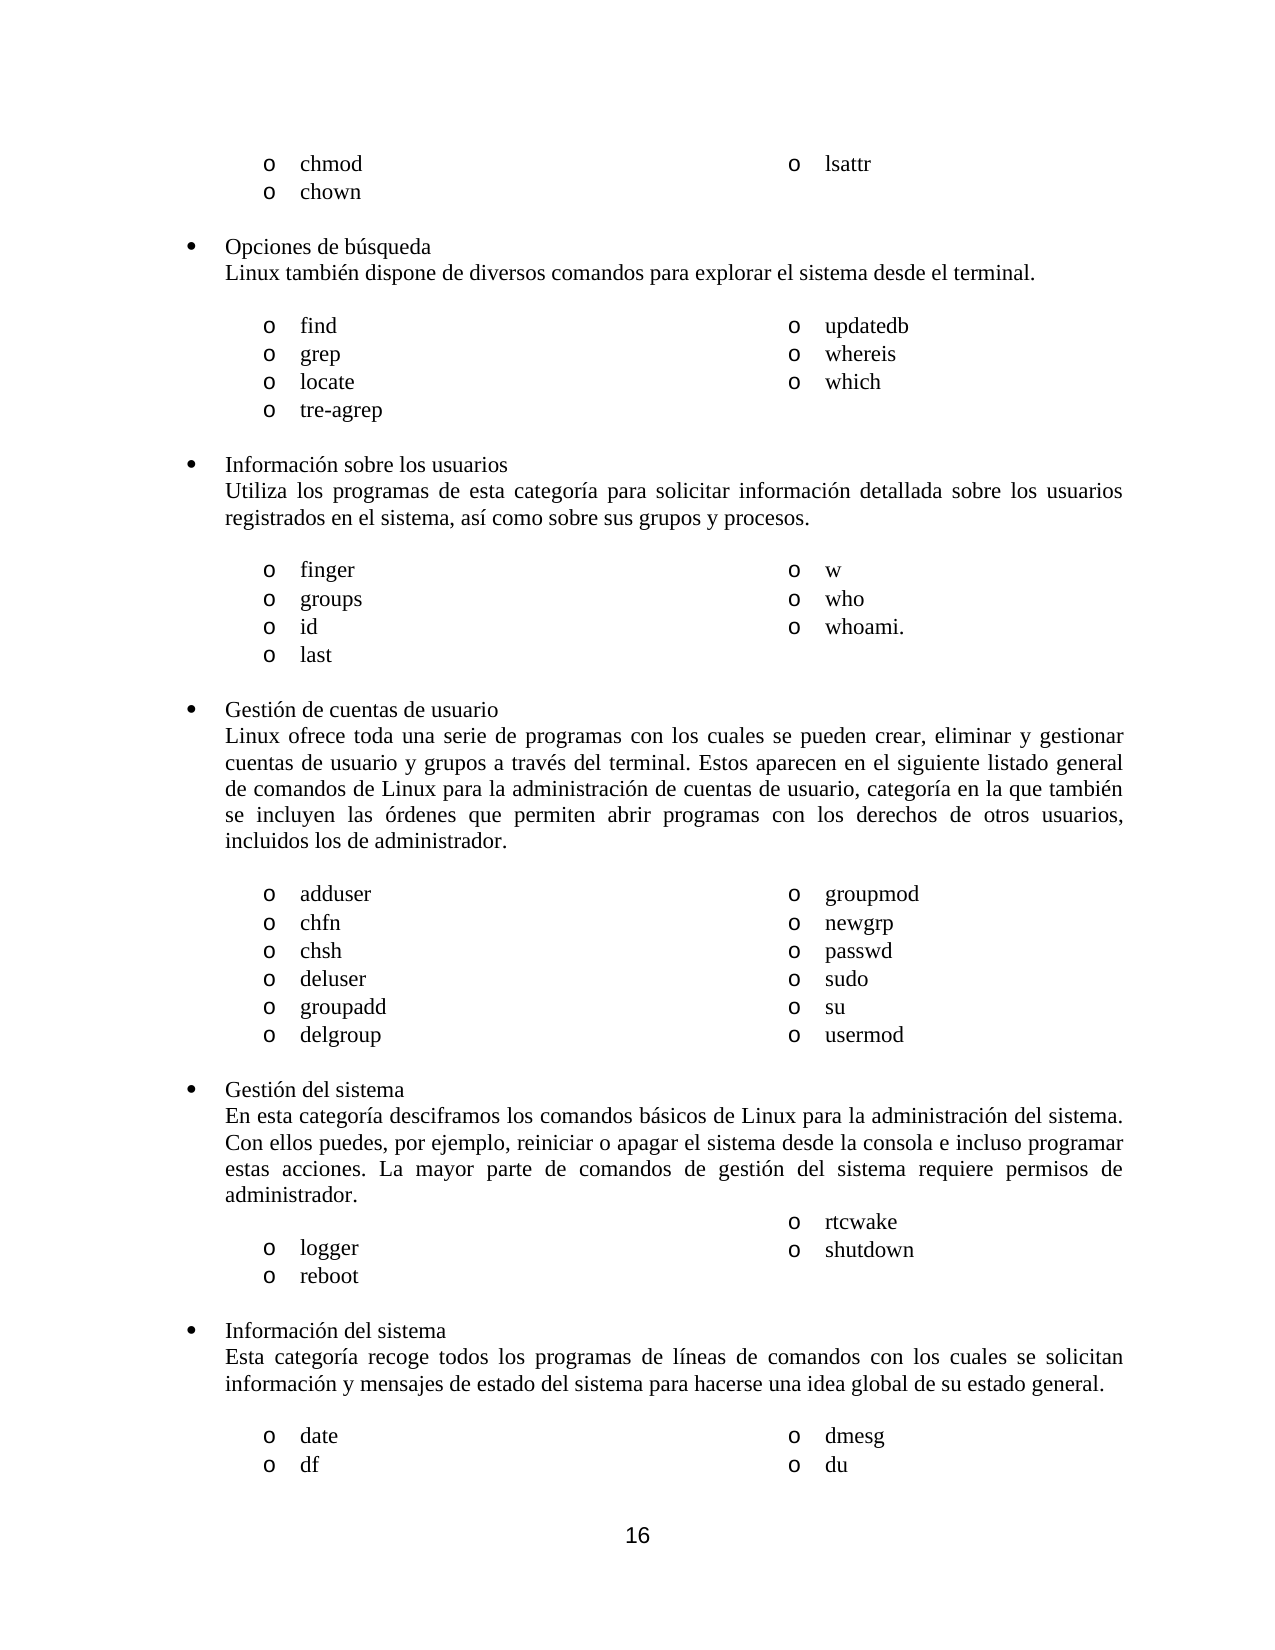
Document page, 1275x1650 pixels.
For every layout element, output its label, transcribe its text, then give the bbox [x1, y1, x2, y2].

list who [787, 585, 1125, 613]
list su [787, 993, 1125, 1021]
list groupadd [262, 993, 600, 1021]
list passwd [787, 937, 1125, 965]
list Información del sistema [187, 1317, 1125, 1343]
list grep [262, 340, 600, 368]
list Linux ofrece toda una serie de programas con los cuales se pueden crear, eliminar y gestionar cuentas de usuario y grupos a través del terminal. Estos aparecen en el siguiente listado general de comandos de Linux para la administración de cuentas de usuario, categoría en la que también se incluyen las órdenes que permiten abrir programas con los derechos de otros usuarios, incluidos los de administrador. [225, 722, 1125, 854]
list chmod [262, 150, 600, 178]
list Gestión del sistema [187, 1076, 1125, 1102]
list df [262, 1451, 600, 1479]
list chsh [262, 937, 600, 965]
list usermod [787, 1021, 1125, 1050]
list updatedb [787, 312, 1125, 340]
list which [787, 368, 1125, 397]
list Utiliza los programas de esta categoría para solicitar información detallada sobre los usuarios registrados en el sistema, así como sobre sus grupos y procesos. [225, 477, 1125, 530]
list rtcwake [787, 1208, 1125, 1236]
list adduser [262, 880, 600, 908]
list Información sobre los usuarios [187, 451, 1125, 477]
list id [262, 613, 600, 641]
list lsattr [787, 150, 1125, 178]
list chfn [262, 908, 600, 937]
list sudo [787, 965, 1125, 993]
list deluser [262, 965, 600, 993]
list groupmod [787, 880, 1125, 908]
list Gestión de cuentas de usuario [187, 696, 1125, 722]
list shutdown [787, 1236, 1125, 1264]
list finger [262, 557, 600, 585]
list du [787, 1451, 1125, 1479]
list groups [262, 585, 600, 613]
list whereis [787, 340, 1125, 368]
list find [262, 312, 600, 340]
list logger [262, 1234, 600, 1262]
list En esta categoría desciframos los comandos básicos de Linux para la administración del sistema. Con ellos puedes, por ejemplo, reiniciar o apagar el sistema desde la consola e incluso programar estas acciones. La mayor parte de comandos de gestión del sistema requiere permisos de administrador. [225, 1102, 1125, 1208]
list last [262, 641, 600, 669]
list chown [262, 178, 600, 206]
list w [787, 557, 1125, 585]
list Linux también dispone de diversos comandos para explorar el sistema desde el terminal. [225, 259, 1125, 286]
list Opciones de búsqueda [187, 233, 1125, 259]
list date [262, 1422, 600, 1451]
list whoami. [787, 613, 1125, 641]
list dmesg [787, 1422, 1125, 1451]
list Esta categoría recoge todos los programas de líneas de comandos con los cuales se solicitan información y mensajes de estado del sistema para hacerse una idea global de su estado general. [225, 1343, 1125, 1396]
list locate [262, 368, 600, 397]
list delgroup [262, 1021, 600, 1050]
list reboot [262, 1262, 600, 1291]
list newgrp [787, 908, 1125, 937]
list tre-agrep [262, 397, 600, 425]
